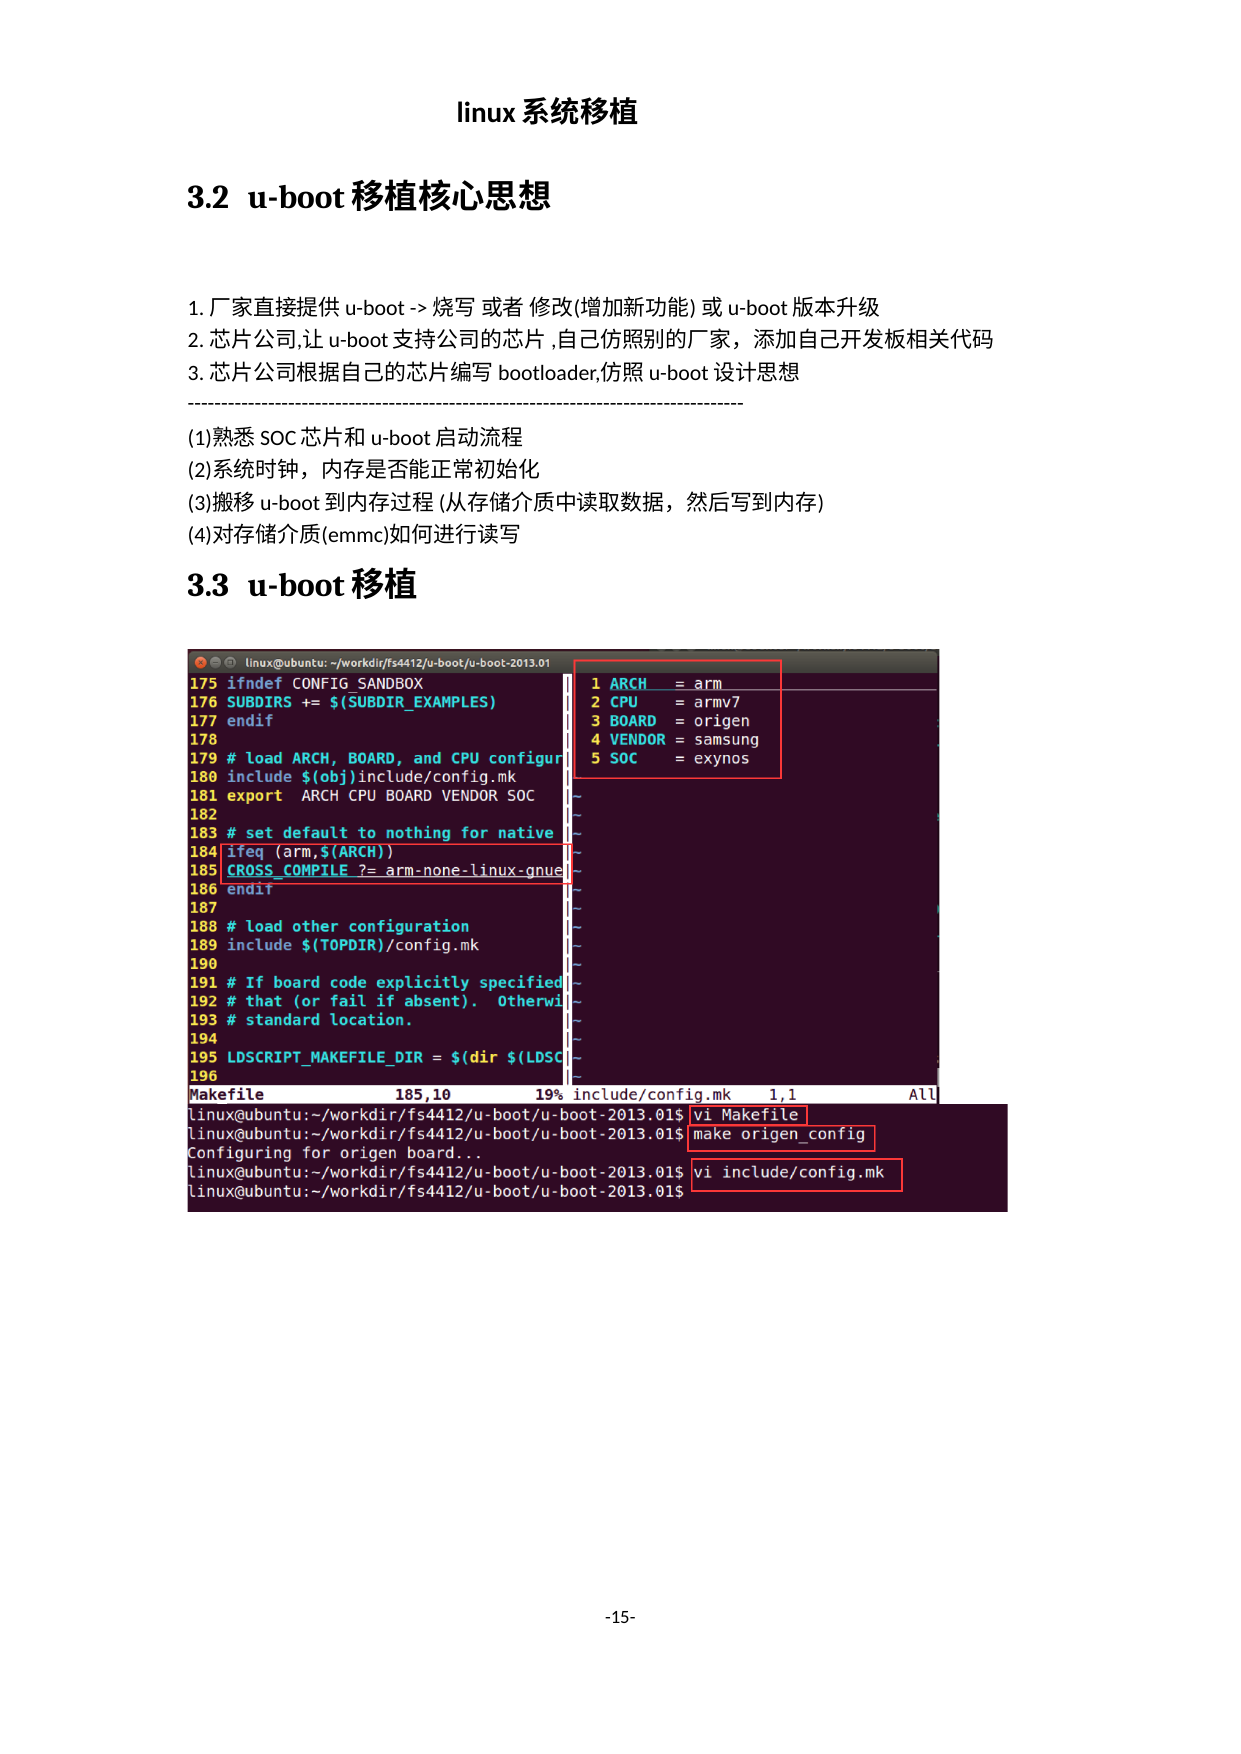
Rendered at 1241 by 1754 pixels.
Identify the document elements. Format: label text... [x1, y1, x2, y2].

subtitle u-boot移植核心思想 [187, 162, 1053, 227]
text (3)搬移u-boot到内存过程 (从存储介质中读取数据，然后写到内存) [187, 484, 1053, 517]
text 3. 芯片公司根据自己的芯片编写bootloader,仿照u-boot设计思想 [187, 354, 1053, 387]
text ----------------------------------------------------------------------------------- [187, 387, 1053, 419]
text (4)对存储介质(emmc)如何进行读写 [187, 517, 1053, 549]
text 2. 芯片公司,让u-boot支持公司的芯片 ,自己仿照别的厂家，添加自己开发板相关代码 [187, 322, 1053, 354]
text (1)熟悉SOC芯片和u-boot启动流程 [187, 419, 1053, 452]
text (2)系统时钟，内存是否能正常初始化 [187, 452, 1053, 484]
picture [187, 649, 1008, 1212]
subtitle u-boot移植 [187, 549, 1053, 614]
text 1. 厂家直接提供u-boot -> 烧写 或者 修改(增加新功能) 或 u-boot 版本升级 [187, 289, 1053, 322]
